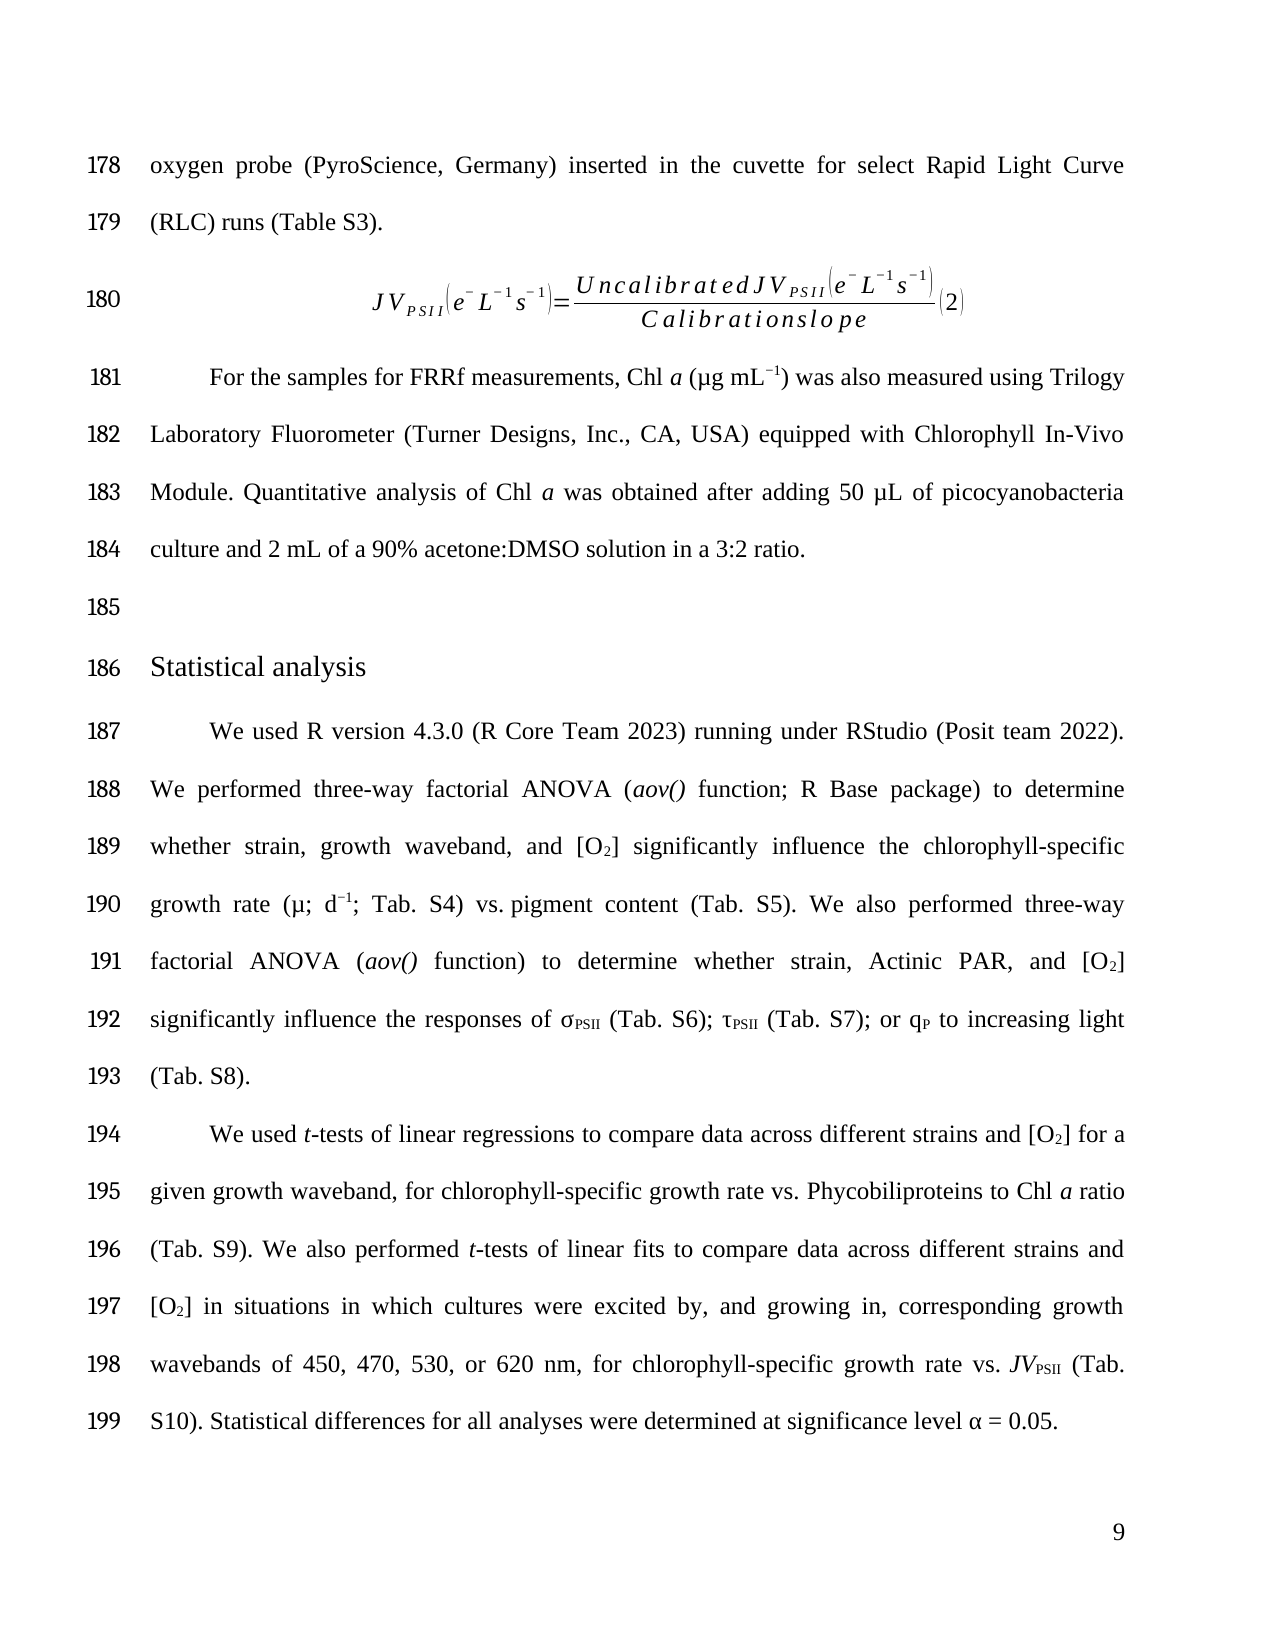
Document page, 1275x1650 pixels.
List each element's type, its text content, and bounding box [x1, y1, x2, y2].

text We used t-tests of linear regressions to compare data across different strains and [O2] for a given growth waveband, for chlorophyll-specific growth rate vs. Phycobiliproteins to Chl a ratio (Tab. S9). We also performed t-tests of linear fits to compare data across different strains and [O2] in situations in which cultures were excited by, and growing in, corresponding growth wavebands of 450, 470, 530, or 620 nm, for chlorophyll-specific growth rate vs. JVPSII (Tab. S10). Statistical differences for all analyses were determined at significance level α = 0.05. [150, 1119, 1125, 1435]
text For the samples for FRRf measurements, Chl a (µg mL−1) was also measured using Trilogy Laboratory Fluorometer (Turner Designs, Inc., CA, USA) equipped with Chlorophyll In-Vivo Module. Quantitative analysis of Chl a was obtained after adding 50 µL of picocyanobacteria culture and 2 mL of a 90% acetone:DMSO solution in a 3:2 ratio. [150, 362, 1125, 563]
subtitle Statistical analysis [150, 649, 1125, 683]
text We used R version 4.3.0 (R Core Team 2023) running under RStudio (Posit team 2022). We performed three-way factorial ANOVA (aov() function; R Base package) to determine whether strain, growth waveband, and [O2] significantly influence the chlorophyll-specific growth rate (µ; d−1; Tab. S4) vs. pigment content (Tab. S5). We also performed three-way factorial ANOVA (aov() function) to determine whether strain, Actinic PAR, and [O2] significantly influence the responses of σPSII (Tab. S6); τPSII (Tab. S7); or qP to increasing light (Tab. S8). [150, 716, 1125, 1090]
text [150, 150, 1125, 236]
